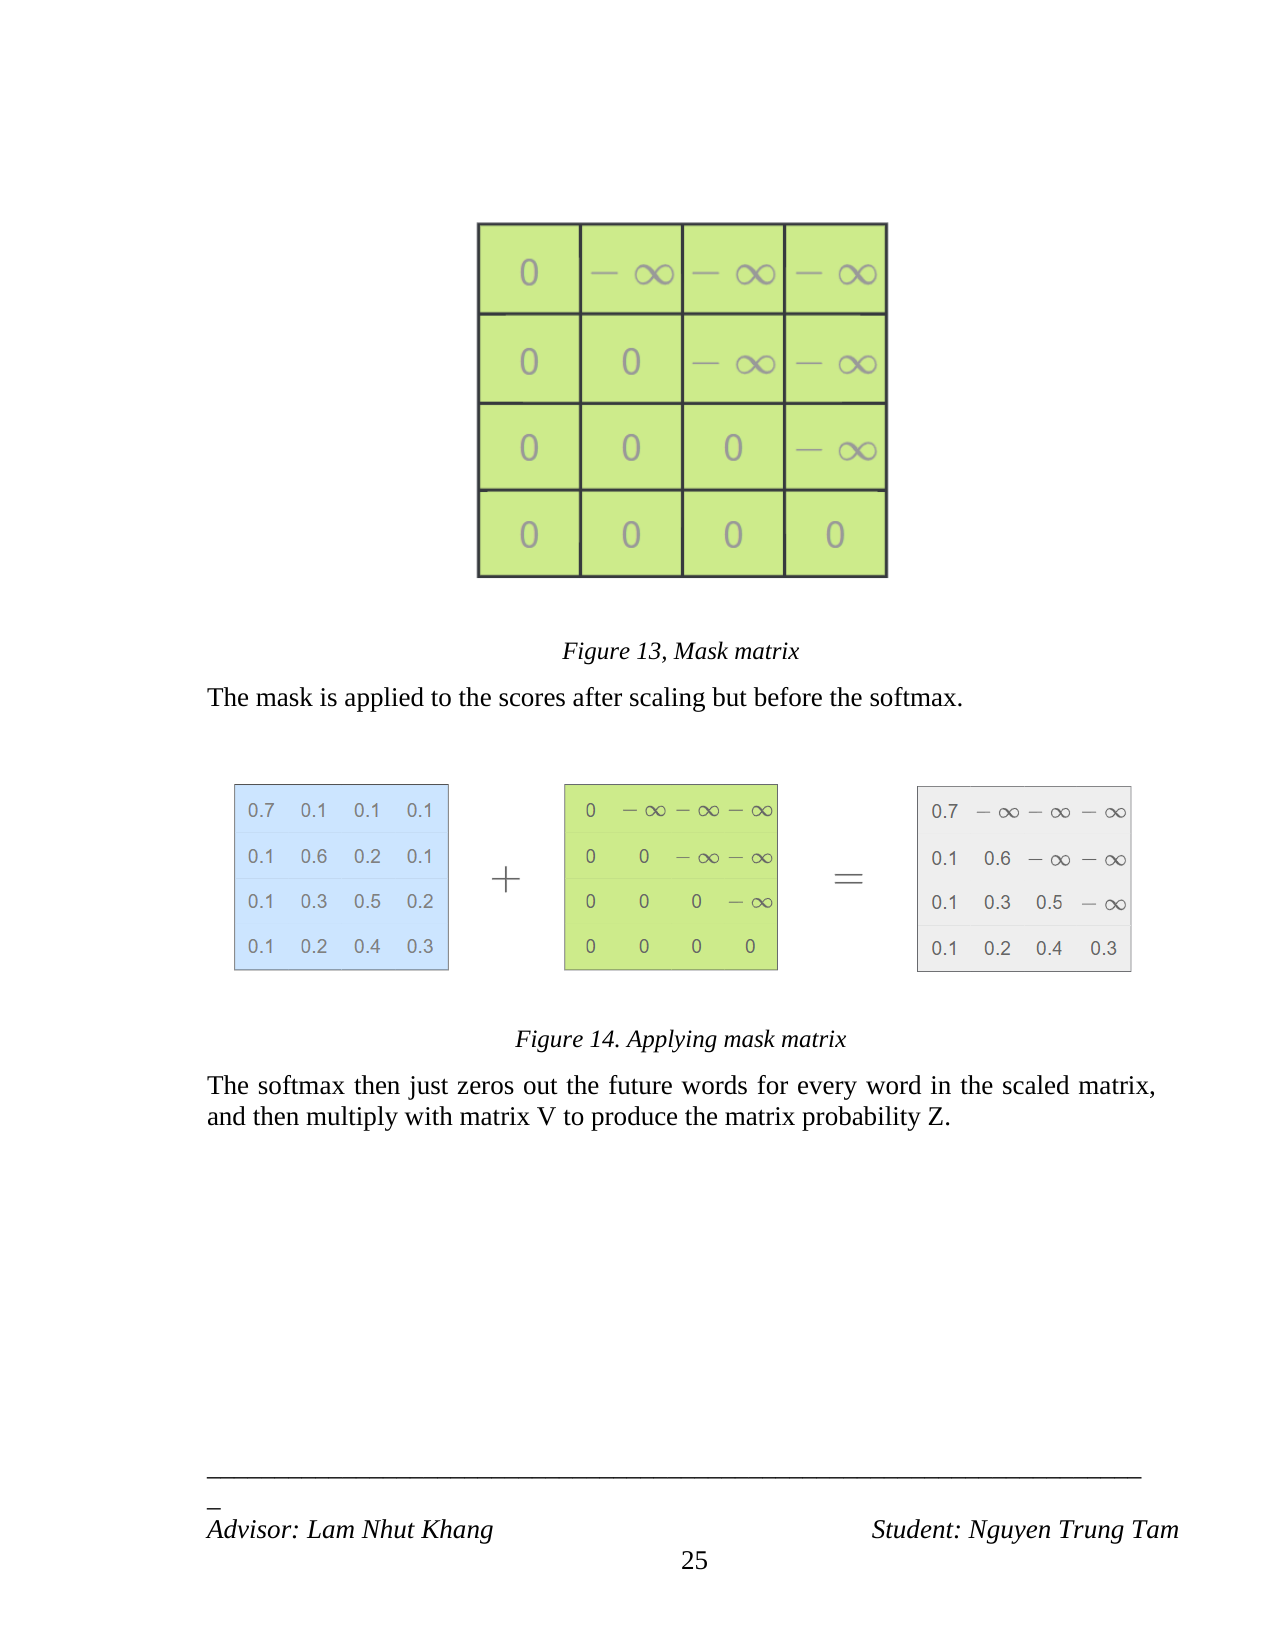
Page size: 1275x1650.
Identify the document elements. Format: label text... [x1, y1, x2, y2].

text The mask is applied to the scores after scaling but before the softmax. [207, 682, 1157, 713]
picture [206, 729, 1157, 1008]
text Figure , Mask matrix [207, 636, 1157, 665]
picture [437, 177, 927, 620]
text The softmax then just zeros out the future words for every word in the scaled matrix, and then multiply with matrix V to produce the matrix probability Z. [207, 1069, 1157, 1132]
text Figure . Applying mask matrix [207, 1024, 1157, 1053]
